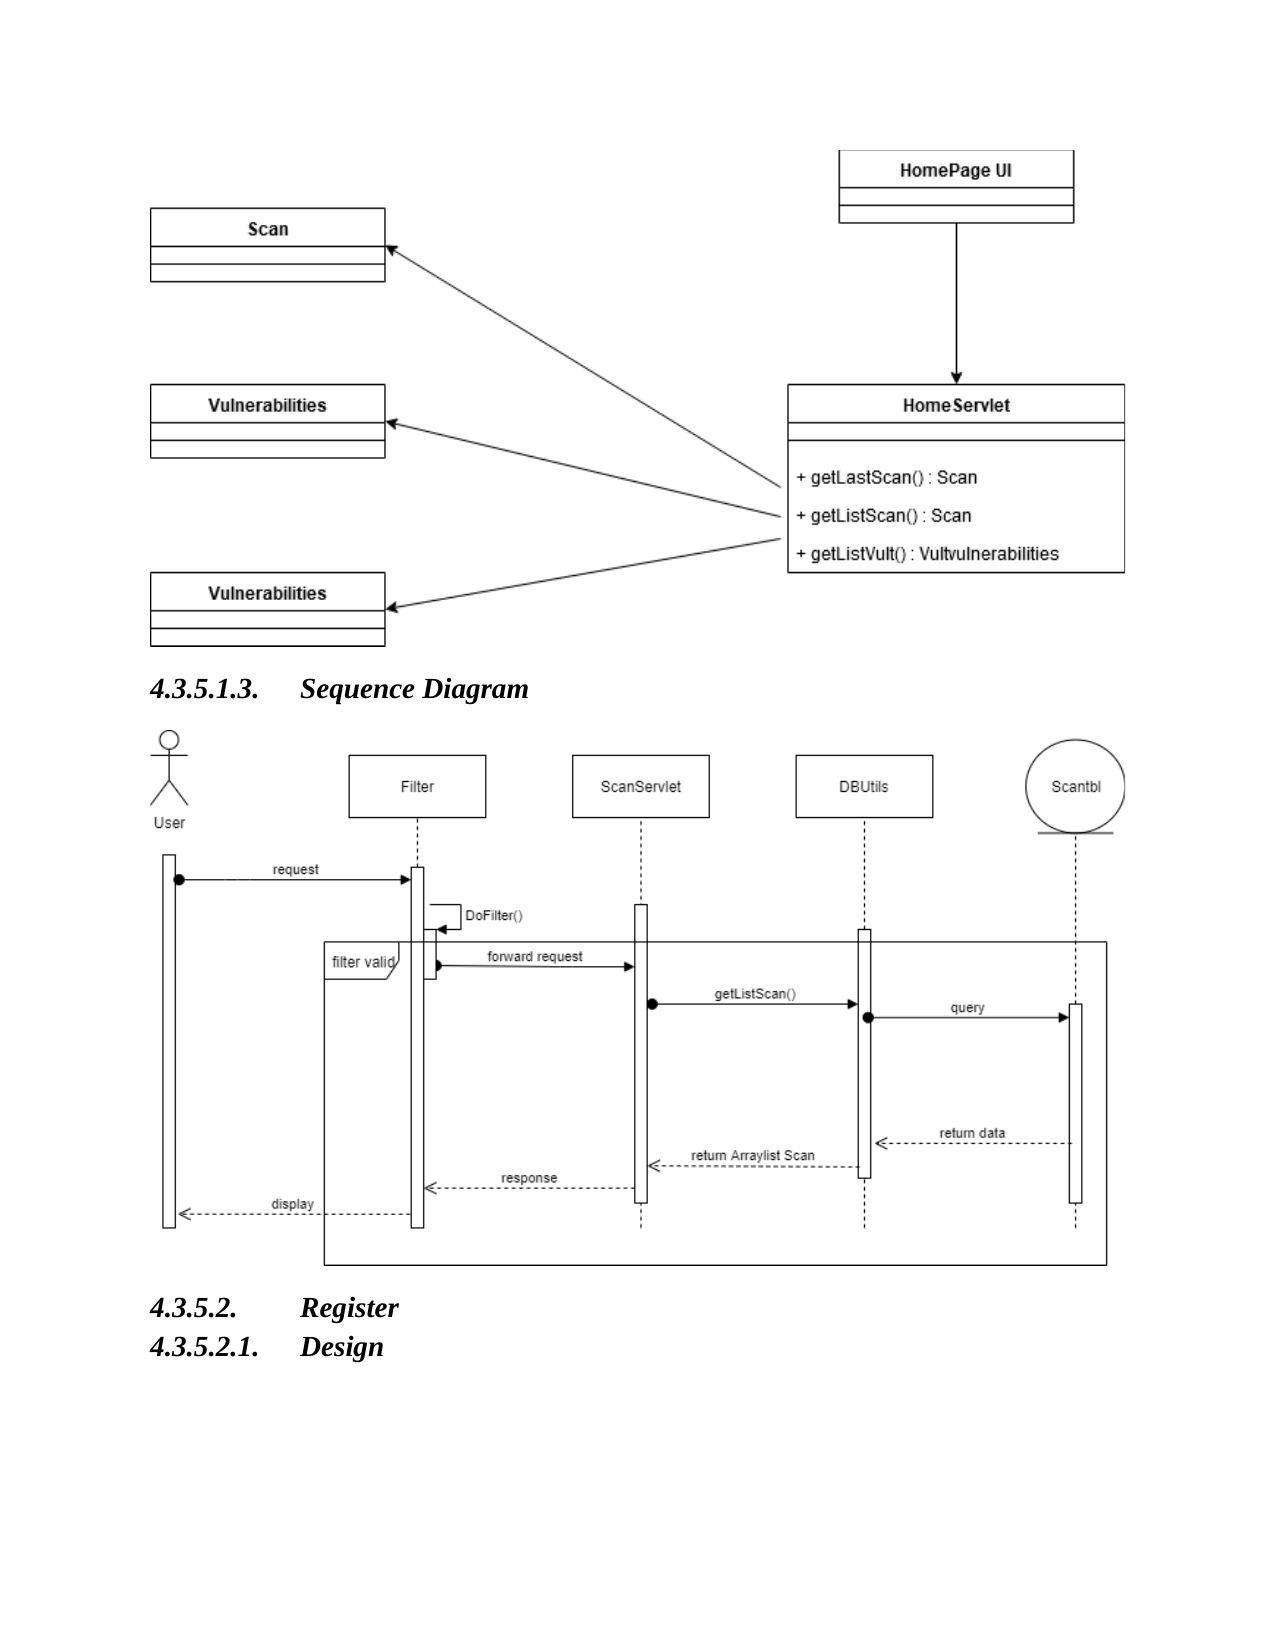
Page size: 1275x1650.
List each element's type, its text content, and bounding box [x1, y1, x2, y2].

picture [150, 730, 1125, 1266]
list Sequence Diagram [150, 671, 1125, 705]
list Register [150, 1290, 1125, 1324]
picture [150, 150, 1125, 647]
list Design [150, 1329, 1125, 1362]
